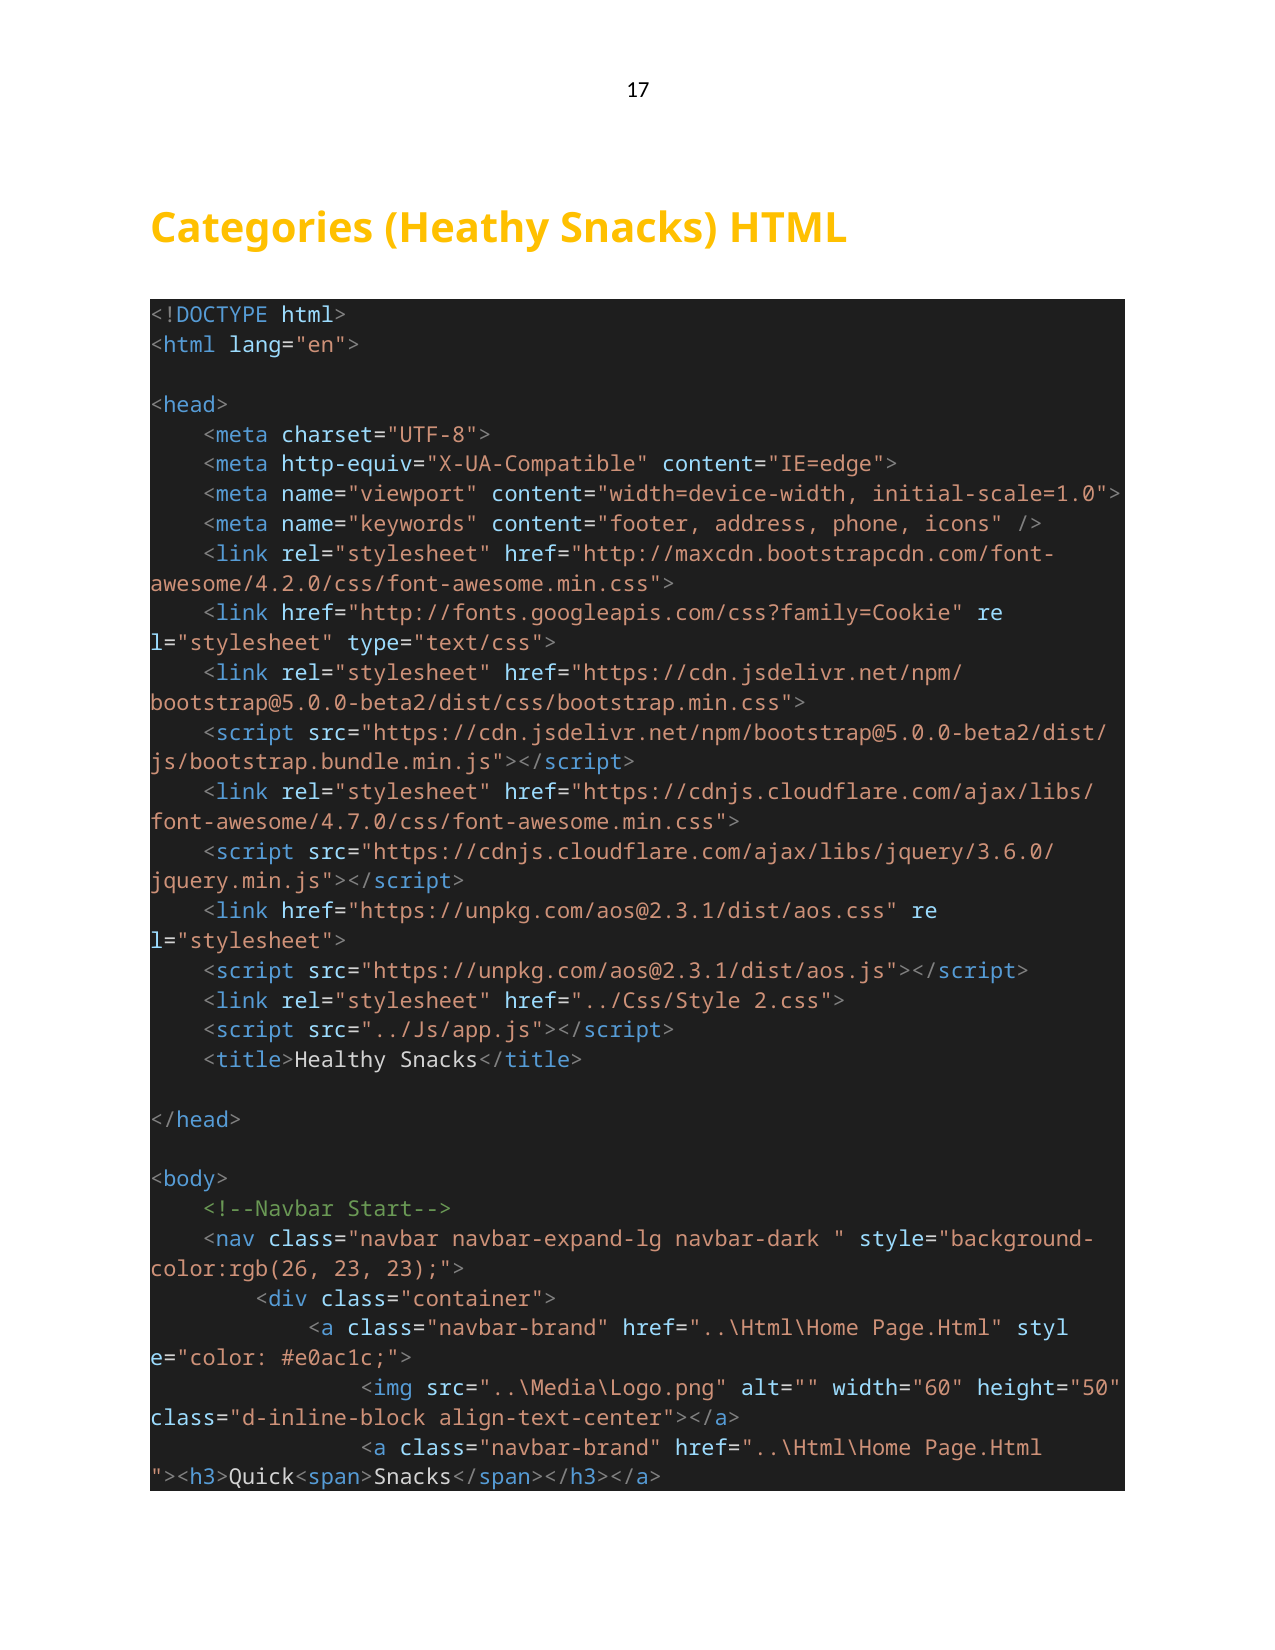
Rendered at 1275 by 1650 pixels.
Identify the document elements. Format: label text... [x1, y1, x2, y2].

text <script src="https://cdnjs.cloudflare.com/ajax/libs/jquery/3.6.0/jquery.min.js"></script> [150, 836, 1125, 895]
text <!DOCTYPE html> [150, 299, 1125, 329]
text <script src="https://cdn.jsdelivr.net/npm/bootstrap@5.0.0-beta2/dist/js/bootstrap.bundle.min.js"></script> [150, 717, 1125, 776]
text <!--Navbar Start--> [150, 1193, 1125, 1223]
text </head> [150, 1104, 1125, 1134]
text <link rel="stylesheet" href="http://maxcdn.bootstrapcdn.com/font-awesome/4.2.0/css/font-awesome.min.css"> [150, 538, 1125, 597]
text <a class="navbar-brand" href="..\Html\Home Page.Html"><h3>Quick<span>Snacks</span></h3></a> [150, 1432, 1125, 1491]
text <link rel="stylesheet" href="../Css/Style 2.css"> [150, 985, 1125, 1014]
text <meta name="viewport" content="width=device-width, initial-scale=1.0"> [150, 478, 1125, 508]
text <a class="navbar-brand" href="..\Html\Home Page.Html" style="color: #e0ac1c;"> [150, 1312, 1125, 1372]
text <nav class="navbar navbar-expand-lg navbar-dark " style="background-color:rgb(26, 23, 23);"> [150, 1223, 1125, 1283]
text <link rel="stylesheet" href="https://cdnjs.cloudflare.com/ajax/libs/font-awesome/4.7.0/css/font-awesome.min.css"> [150, 776, 1125, 836]
text <link href="http://fonts.googleapis.com/css?family=Cookie" rel="stylesheet" type="text/css"> [150, 597, 1125, 657]
text <meta http-equiv="X-UA-Compatible" content="IE=edge"> [150, 448, 1125, 478]
text <div class="container"> [150, 1283, 1125, 1312]
text <link href="https://unpkg.com/aos@2.3.1/dist/aos.css" rel="stylesheet"> [150, 895, 1125, 955]
text <head> [150, 389, 1125, 419]
text <meta name="keywords" content="footer, address, phone, icons" /> [150, 508, 1125, 538]
text <meta charset="UTF-8"> [150, 419, 1125, 448]
text <body> [150, 1163, 1125, 1193]
text <html lang="en"> [150, 329, 1125, 359]
text <title>Healthy Snacks</title> [150, 1044, 1125, 1074]
text <script src="https://unpkg.com/aos@2.3.1/dist/aos.js"></script> [150, 955, 1125, 985]
text Categories (Heathy Snacks) HTML [150, 198, 1125, 254]
text <script src="../Js/app.js"></script> [150, 1014, 1125, 1044]
text <img src="..\Media\Logo.png" alt="" width="60" height="50" class="d-inline-block align-text-center"></a> [150, 1372, 1125, 1432]
text <link rel="stylesheet" href="https://cdn.jsdelivr.net/npm/bootstrap@5.0.0-beta2/dist/css/bootstrap.min.css"> [150, 657, 1125, 717]
